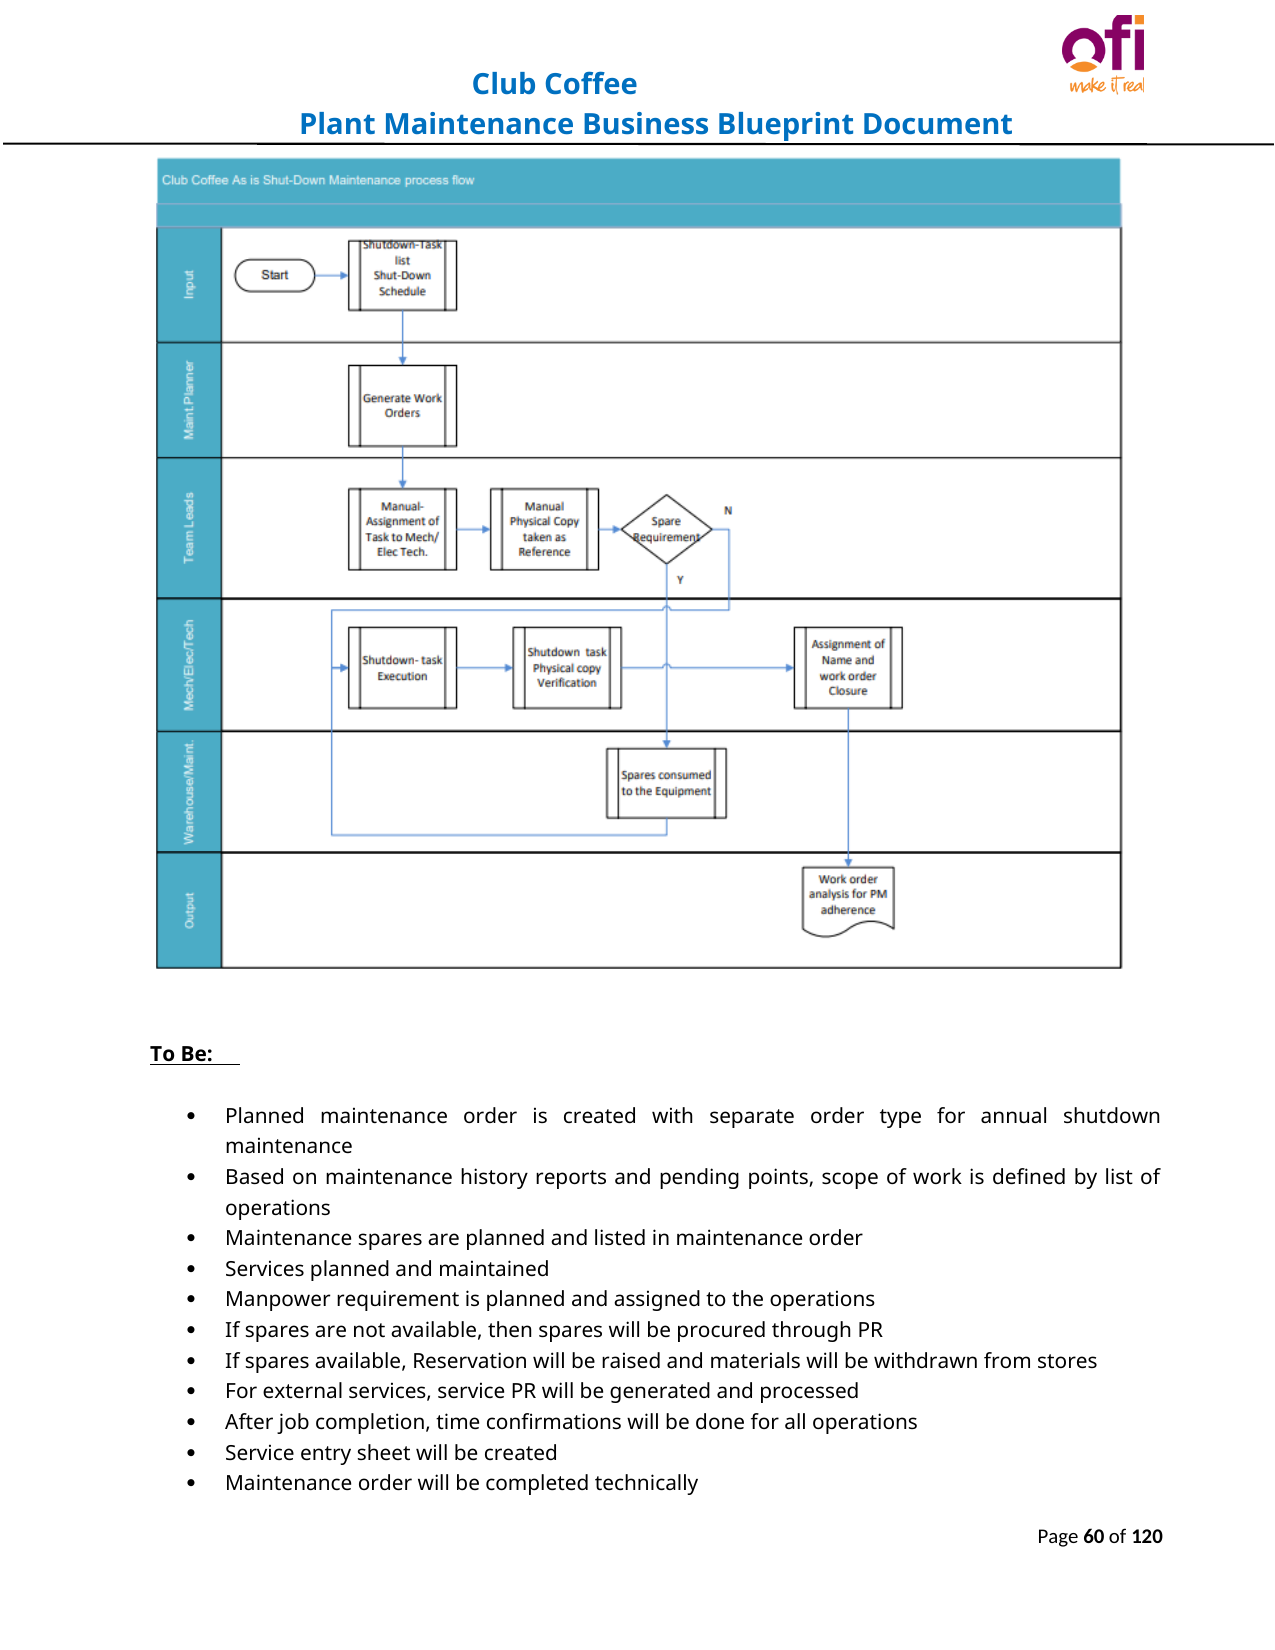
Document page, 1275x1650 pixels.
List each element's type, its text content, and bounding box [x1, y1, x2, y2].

list Services planned and maintained [187, 1254, 1162, 1282]
list Maintenance order will be completed technically [187, 1468, 1162, 1497]
list Service entry sheet will be created [187, 1438, 1162, 1466]
list If spares available, Reservation will be raised and materials will be withdrawn from stores [187, 1346, 1162, 1374]
list If spares are not available, then spares will be procured through PR [187, 1315, 1162, 1344]
list Planned maintenance order is created with separate order type for annual shutdown maintenance [187, 1101, 1162, 1160]
list Maintenance spares are planned and listed in maintenance order [187, 1223, 1162, 1252]
picture [1061, 15, 1144, 95]
text To Be: [150, 1039, 1162, 1068]
list For external services, service PR will be generated and processed [187, 1376, 1162, 1405]
list After job completion, time confirmations will be done for all operations [187, 1407, 1162, 1436]
list Based on maintenance history reports and pending points, scope of work is defined by list of operations [187, 1162, 1162, 1221]
list Manpower requirement is planned and assigned to the operations [187, 1284, 1162, 1313]
